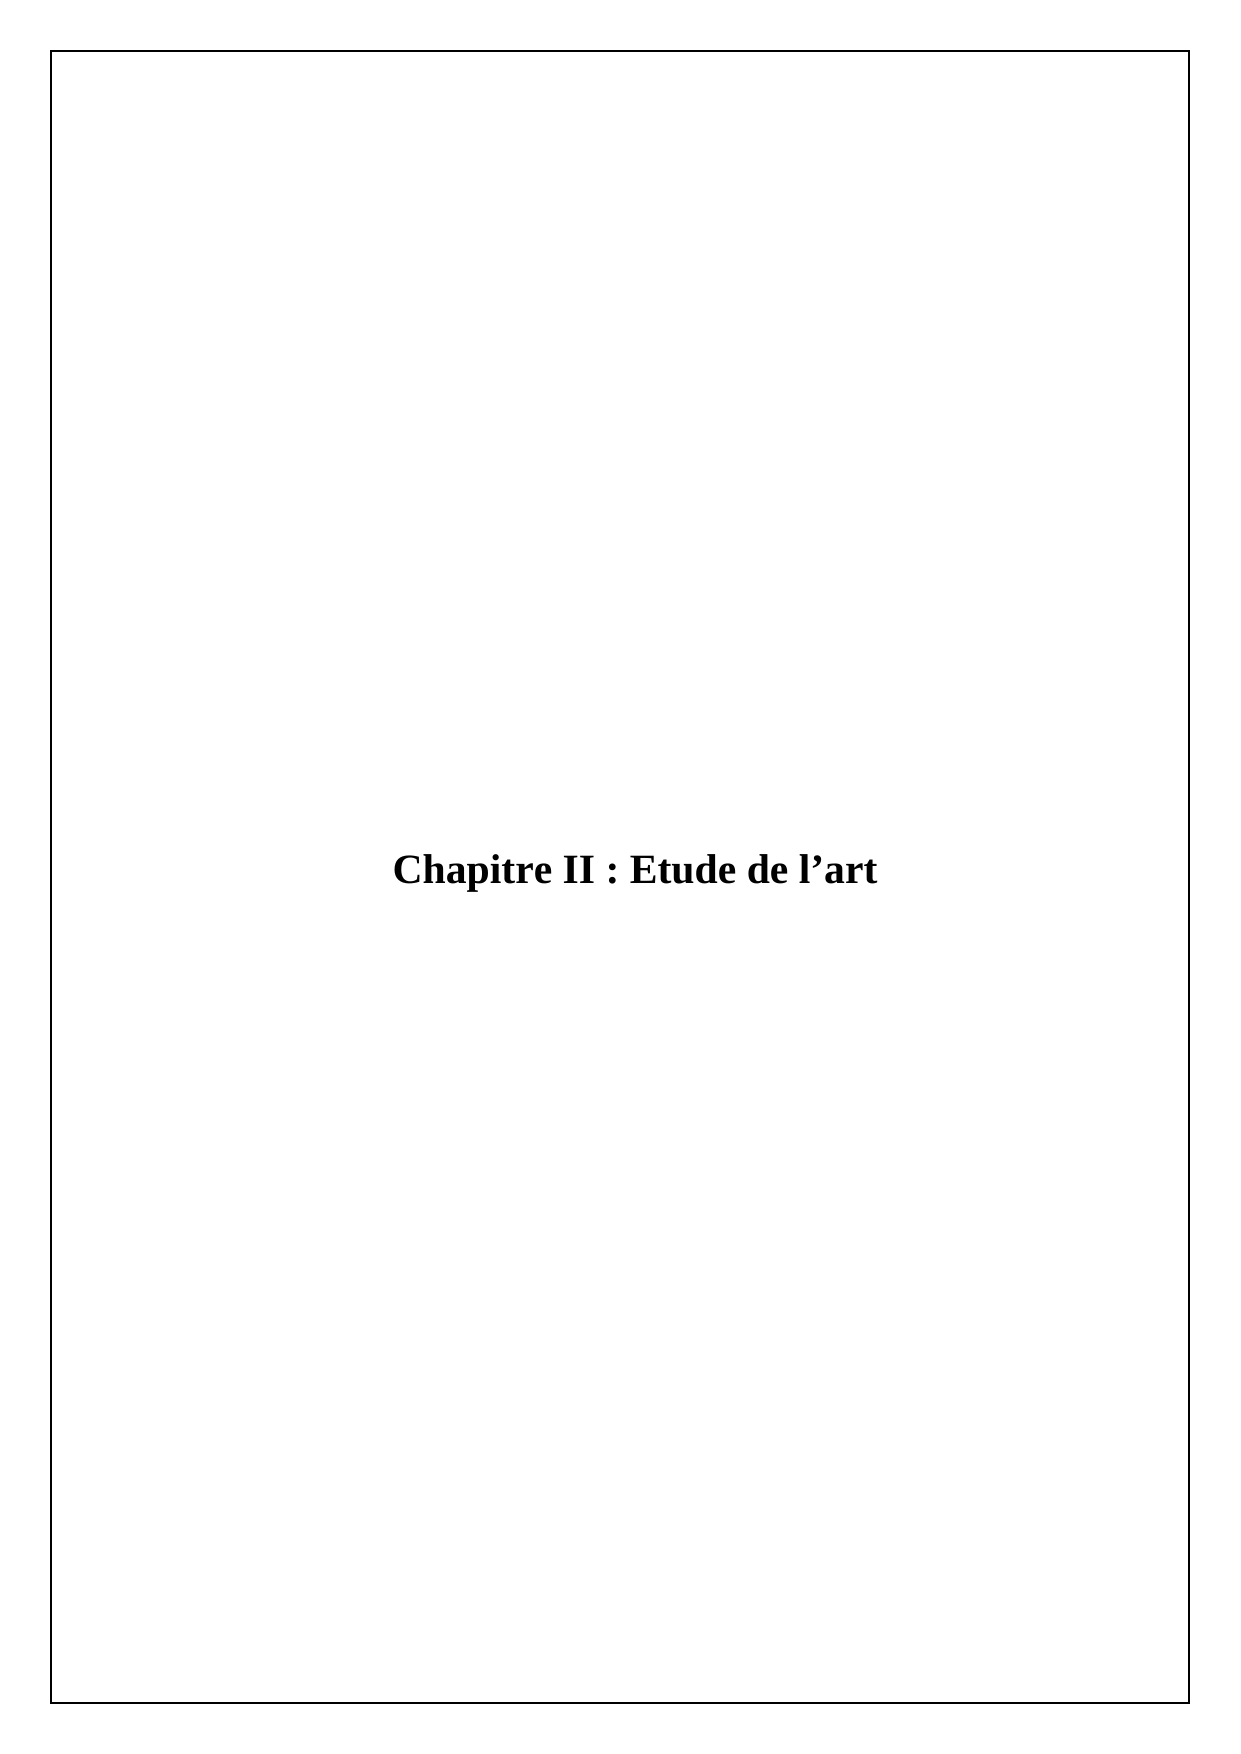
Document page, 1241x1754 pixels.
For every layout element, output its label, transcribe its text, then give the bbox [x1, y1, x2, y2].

subtitle Chapitre II : Etude de l’art [148, 844, 1093, 892]
